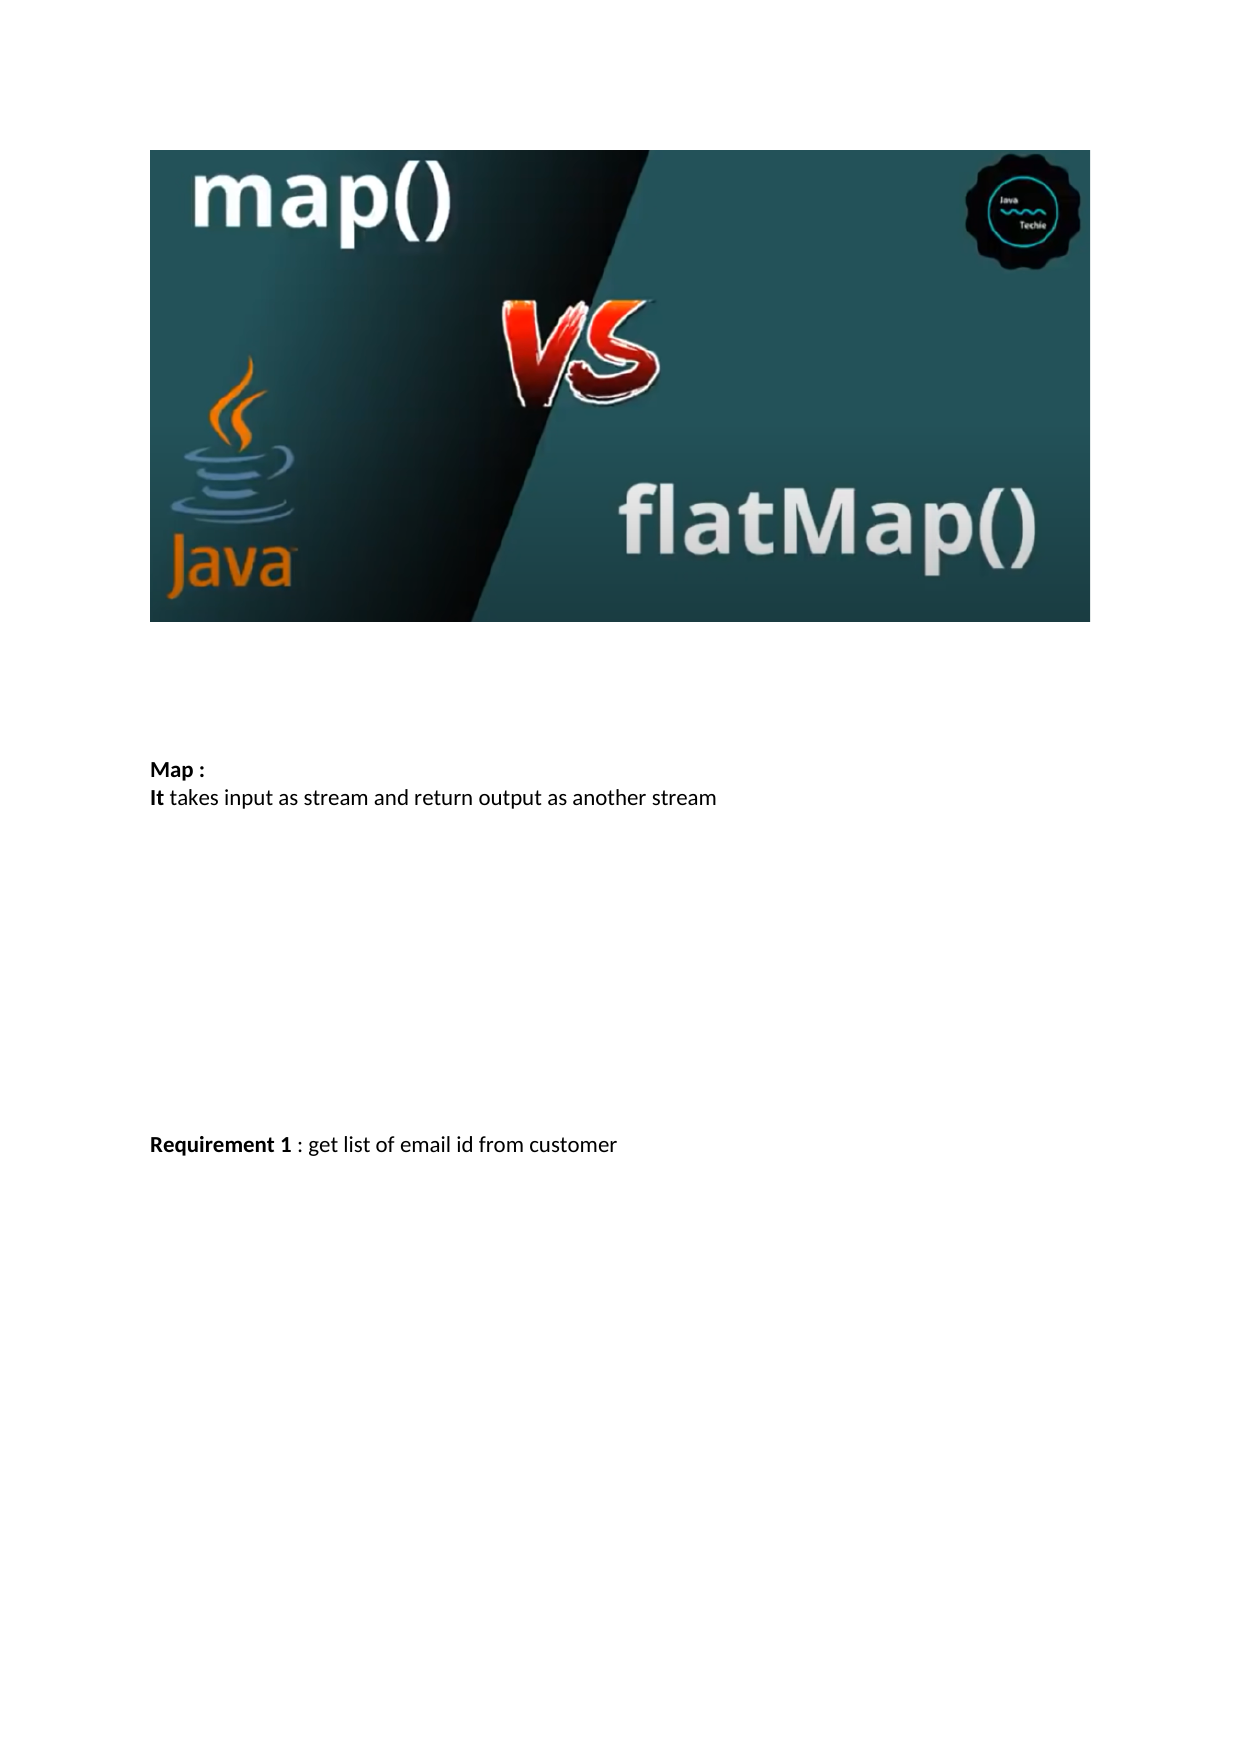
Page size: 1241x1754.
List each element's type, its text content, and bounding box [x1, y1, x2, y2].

text It takes input as stream and return output as another stream [150, 783, 1090, 811]
text Requirement 1 : get list of email id from customer [150, 1130, 1090, 1158]
text Map : [150, 755, 1090, 783]
picture [150, 150, 1091, 622]
